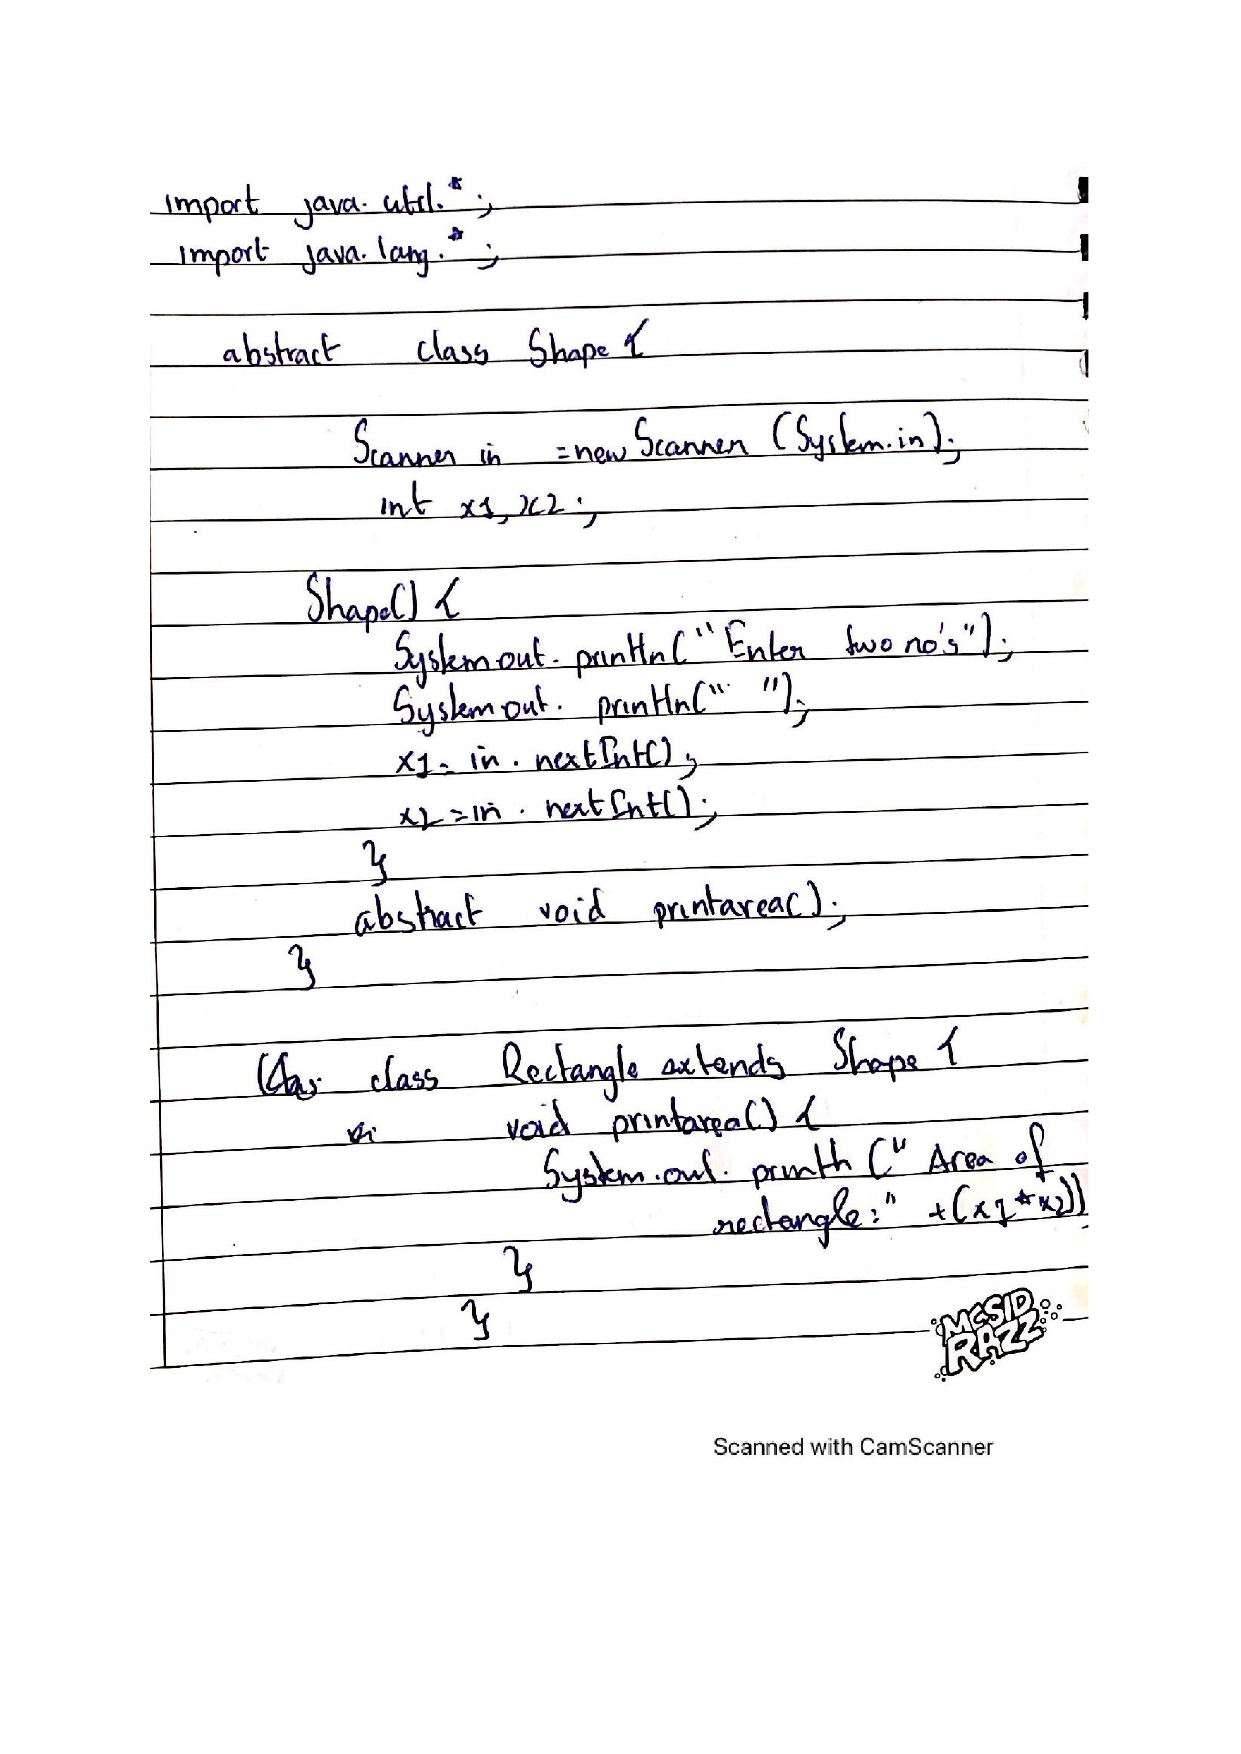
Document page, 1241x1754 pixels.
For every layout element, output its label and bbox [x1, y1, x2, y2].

picture [150, 150, 1089, 1478]
